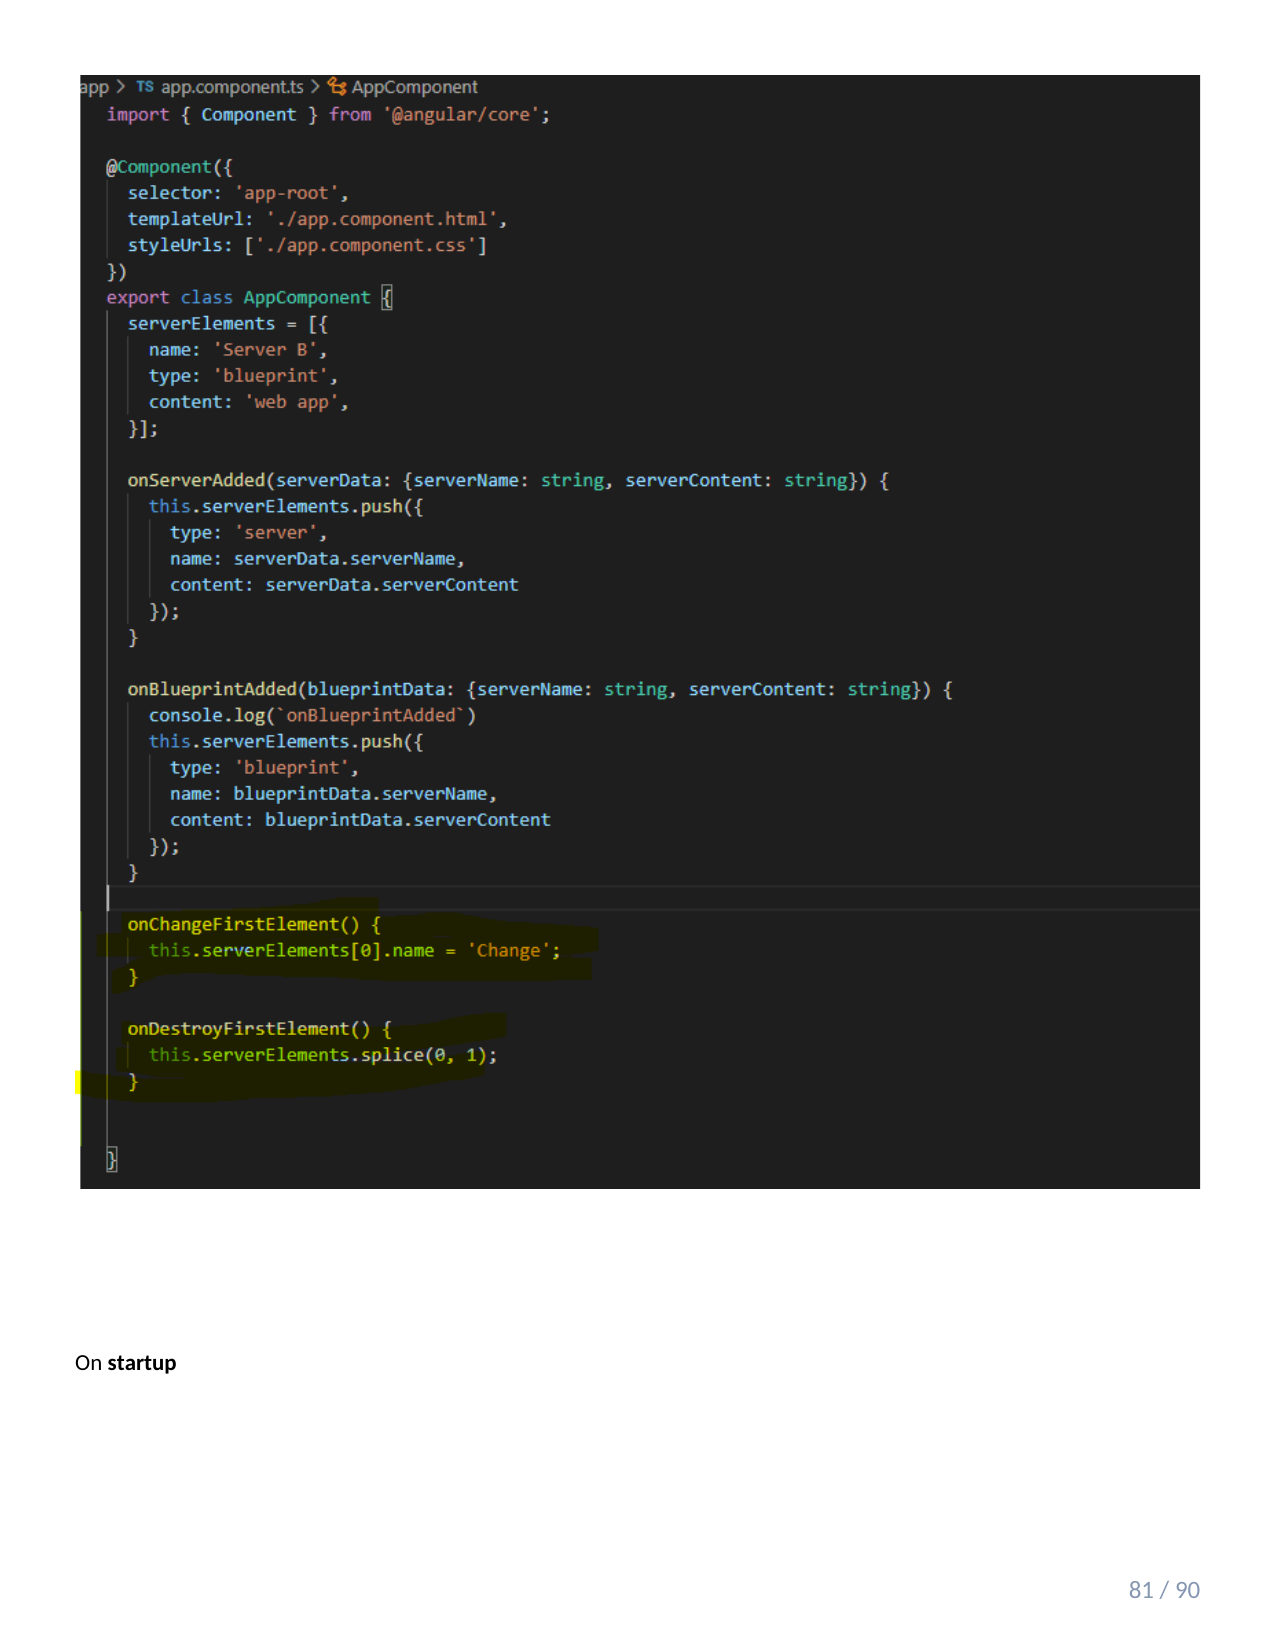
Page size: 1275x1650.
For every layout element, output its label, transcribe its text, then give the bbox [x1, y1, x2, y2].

picture [75, 75, 1200, 1189]
text On startup [75, 1348, 1200, 1377]
